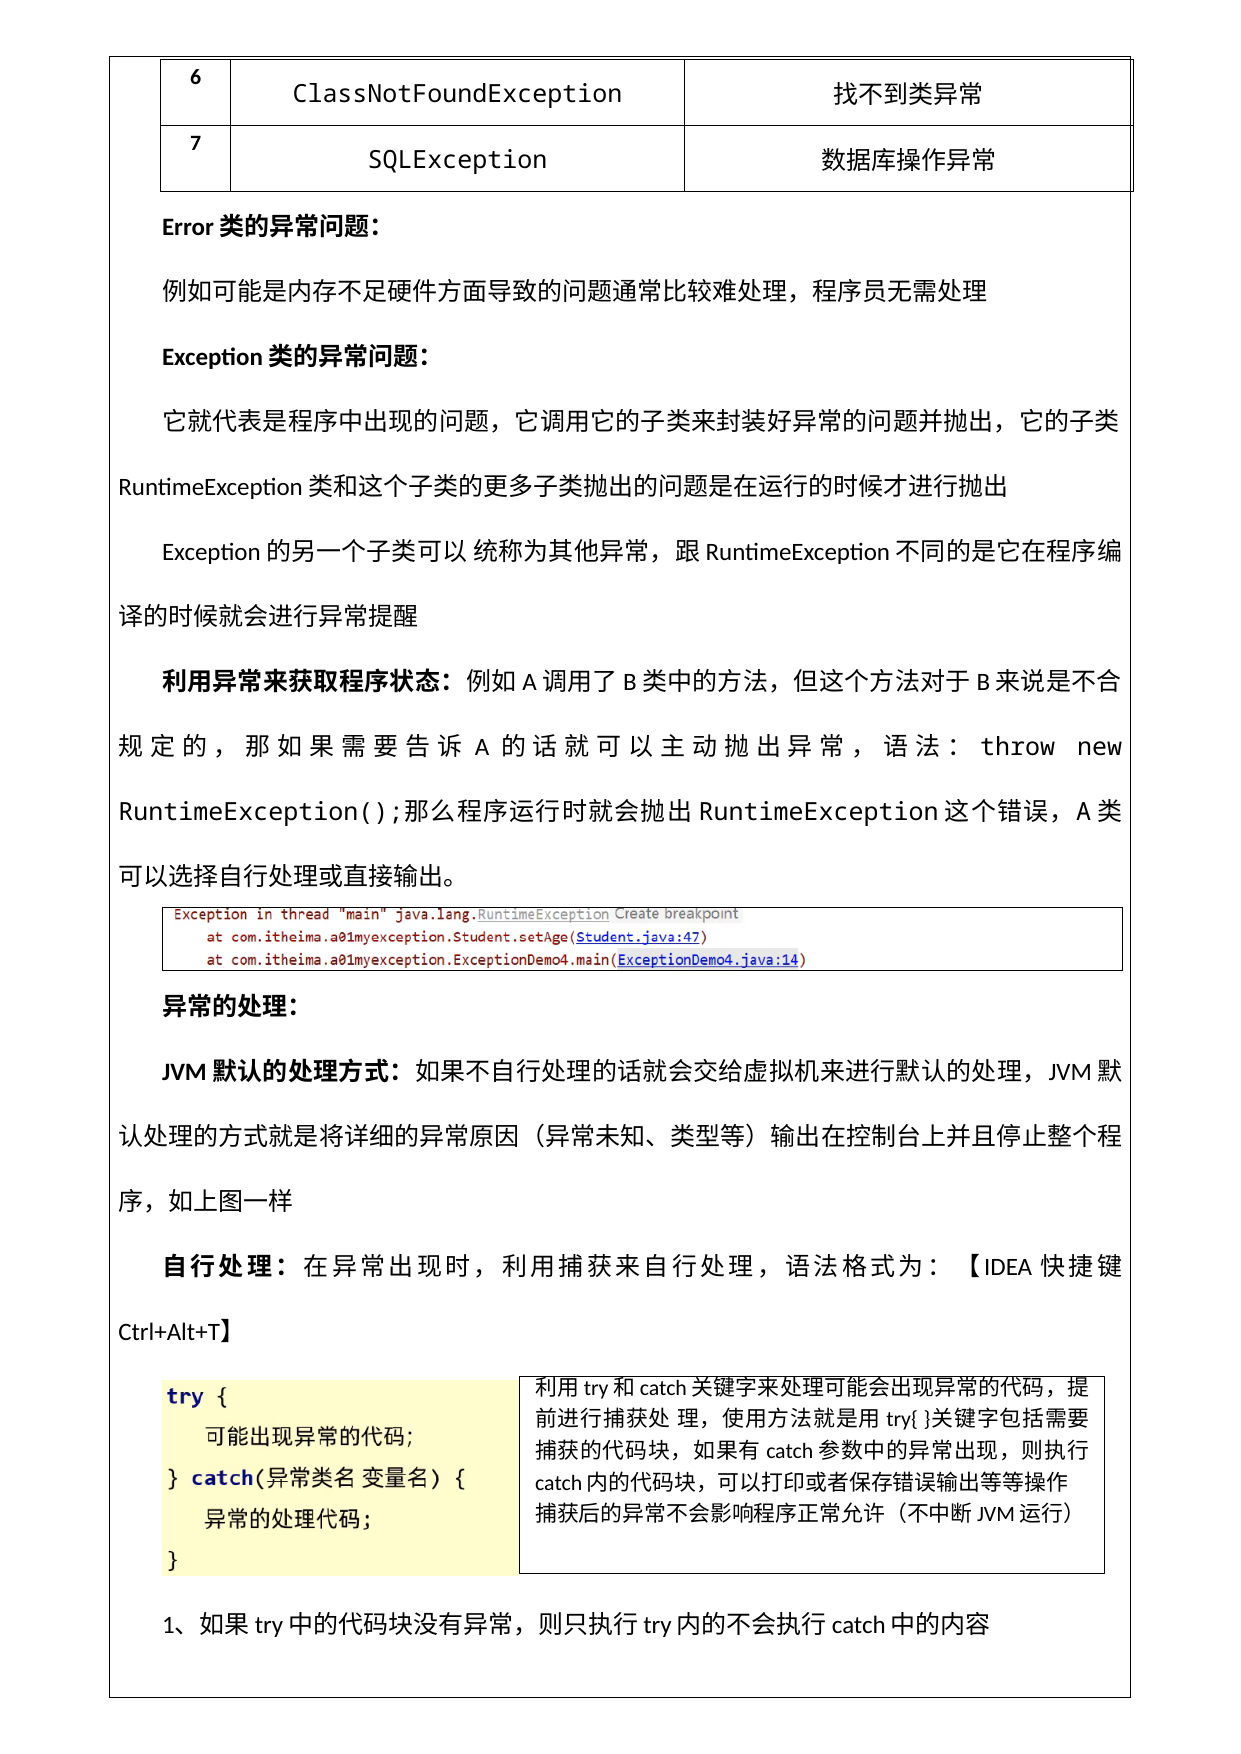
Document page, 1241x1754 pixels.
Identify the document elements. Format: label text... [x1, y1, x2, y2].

picture [163, 908, 1122, 970]
text Exception类的异常问题： [118, 322, 1122, 387]
text Exception的另一个子类可以 统称为其他异常，跟RuntimeException不同的是它在程序编译的时候就会进行异常提醒 [118, 517, 1122, 647]
text Error类的异常问题： [118, 192, 1122, 257]
text 异常的处理： [118, 972, 1122, 1037]
text 自行处理：在异常出现时，利用捕获来自行处理，语法格式为：【IDEA快捷键Ctrl+Alt+T】 [118, 1232, 1122, 1362]
text 利用异常来获取程序状态：例如A调用了B类中的方法，但这个方法对于B来说是不合规定的，那如果需要告诉A的话就可以主动抛出异常，语法：throw new RuntimeException();那么程序运行时就会抛出RuntimeException这个错误，A类可以选择自行处理或直接输出。 [118, 647, 1122, 907]
table_cell 6 [161, 60, 230, 125]
text JVM默认的处理方式：如果不自行处理的话就会交给虚拟机来进行默认的处理，JVM默认处理的方式就是将详细的异常原因（异常未知、类型等）输出在控制台上并且停止整个程序，如上图一样 [118, 1037, 1122, 1232]
text 例如可能是内存不足硬件方面导致的问题通常比较难处理，程序员无需处理 [118, 257, 1122, 322]
table_cell SQLException [231, 126, 684, 191]
table_cell 7 [161, 126, 230, 191]
table_cell 找不到类异常 [685, 60, 1130, 125]
table_cell 数据库操作异常 [685, 126, 1130, 191]
picture [161, 1380, 520, 1576]
table_cell ClassNotFoundException [231, 60, 684, 125]
list 如果try中的代码块没有异常，则只执行try内的不会执行catch中的内容 [118, 1590, 1122, 1655]
text 它就代表是程序中出现的问题，它调用它的子类来封装好异常的问题并抛出，它的子类RuntimeException类和这个子类的更多子类抛出的问题是在运行的时候才进行抛出 [118, 387, 1122, 517]
